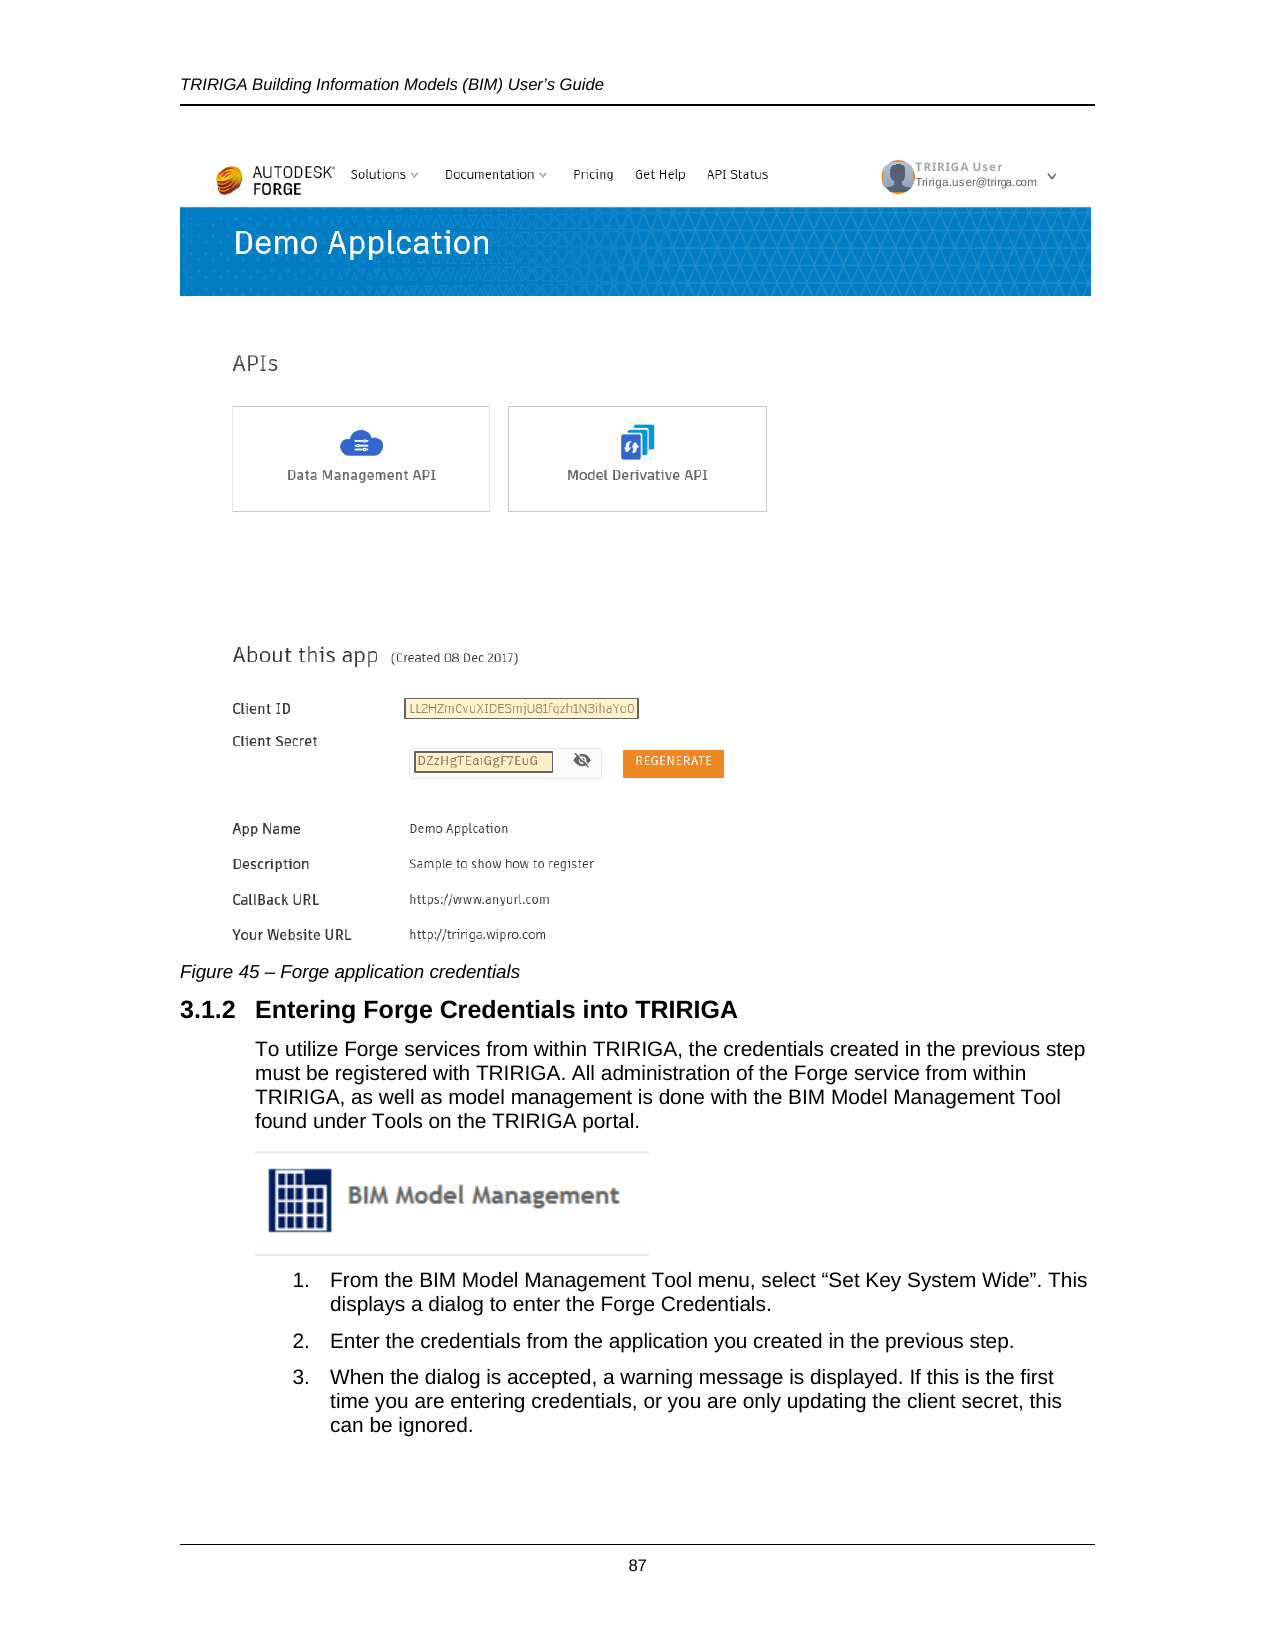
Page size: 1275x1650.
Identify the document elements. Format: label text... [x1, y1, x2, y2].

list When the dialog is accepted, a warning message is displayed. If this is the first time you are entering credentials, or you are only updating the client secret, this can be ignored. [292, 1365, 1095, 1437]
text Figure 45 – Forge application credentials [180, 961, 1095, 983]
list Enter the credentials from the application you created in the previous step. [292, 1329, 1095, 1353]
text To utilize Forge services from within TRIRIGA, the credentials created in the previous step must be registered with TRIRIGA. All administration of the Forge service from within TRIRIGA, as well as model management is done with the BIM Model Management Tool found under Tools on the TRIRIGA portal. [255, 1037, 1095, 1132]
subtitle Entering Forge Credentials into TRIRIGA [180, 995, 1095, 1024]
list From the BIM Model Management Tool menu, select “Set Key System Wide”. This displays a dialog to enter the Forge Credentials. [292, 1268, 1095, 1316]
picture [255, 1145, 649, 1256]
